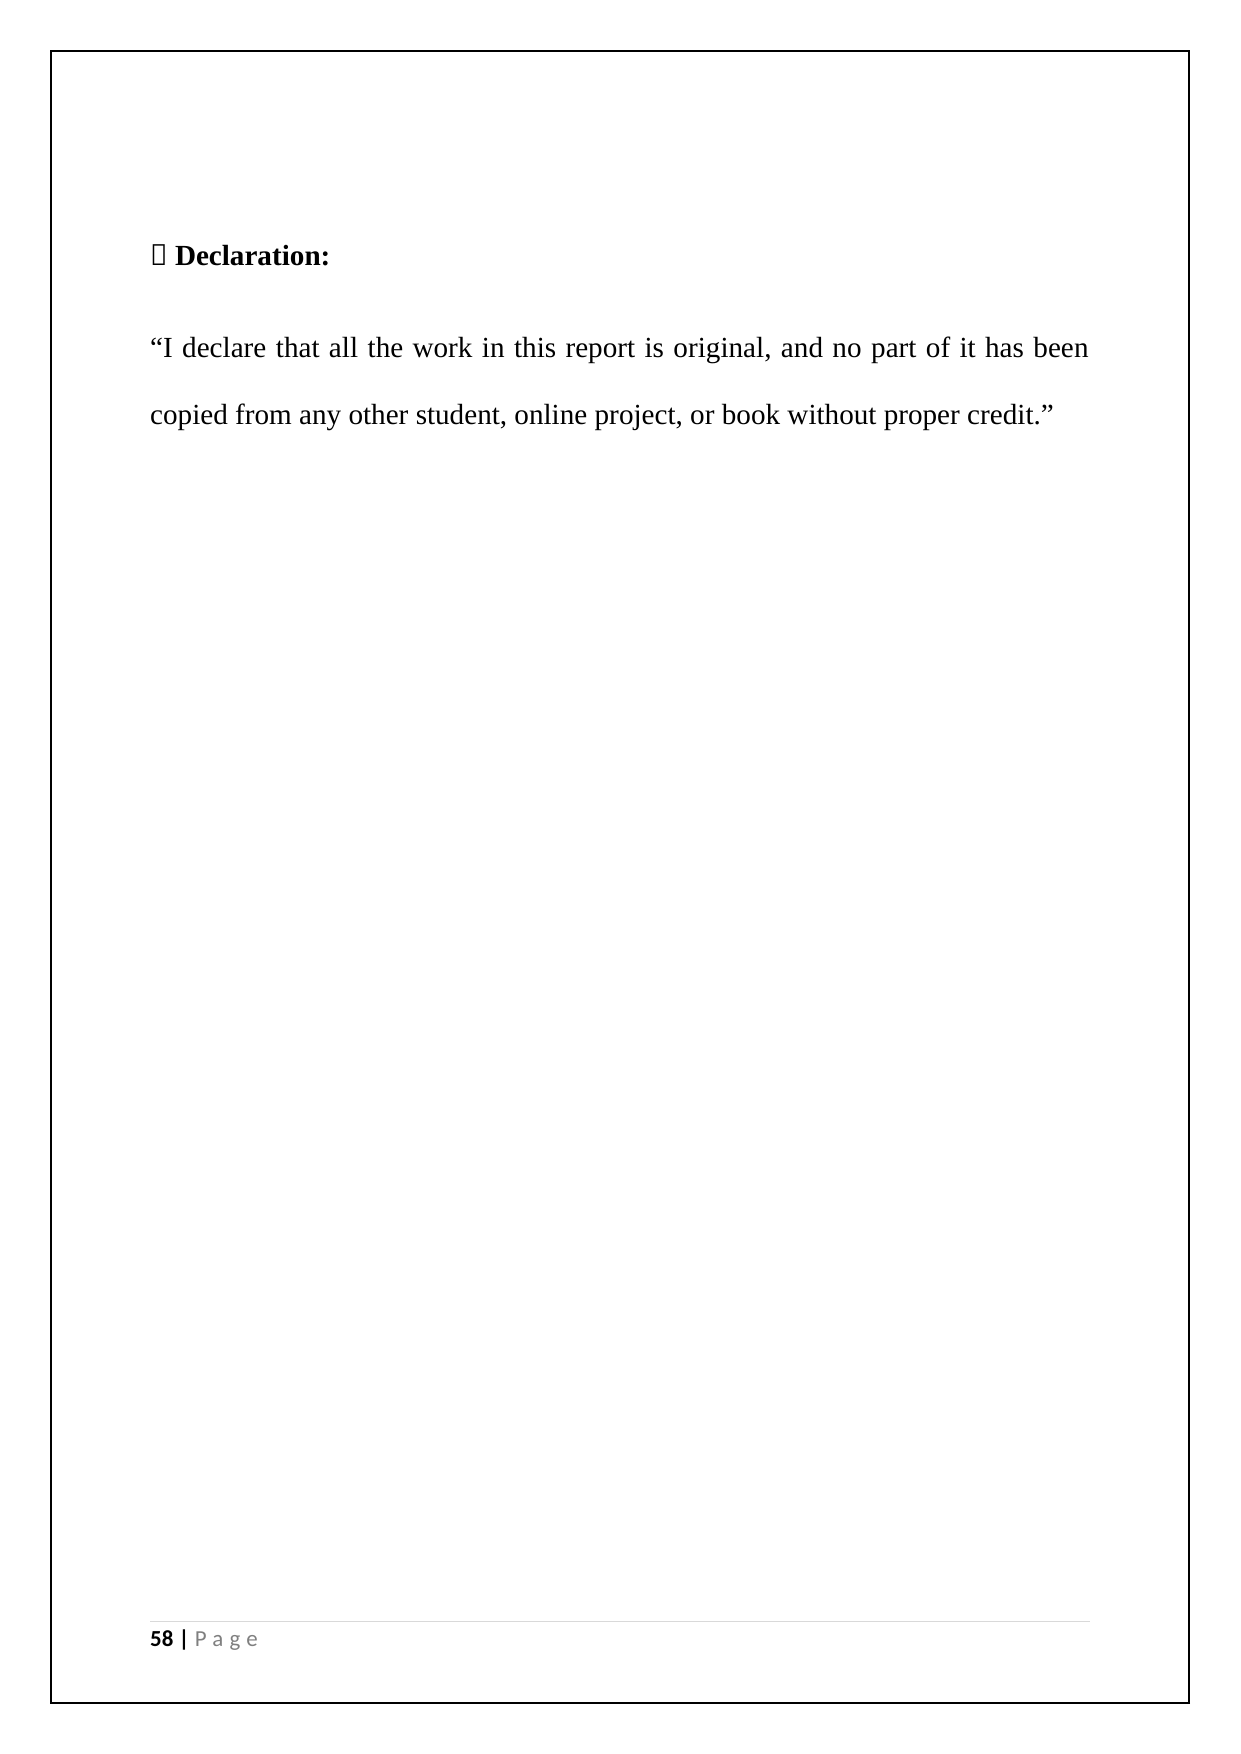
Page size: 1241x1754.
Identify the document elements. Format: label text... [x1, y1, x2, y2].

text 📄 Declaration: [150, 234, 1090, 273]
text “I declare that all the work in this report is original, and no part of it has been copied from any other student, online project, or book without proper credit.” [150, 330, 1090, 430]
